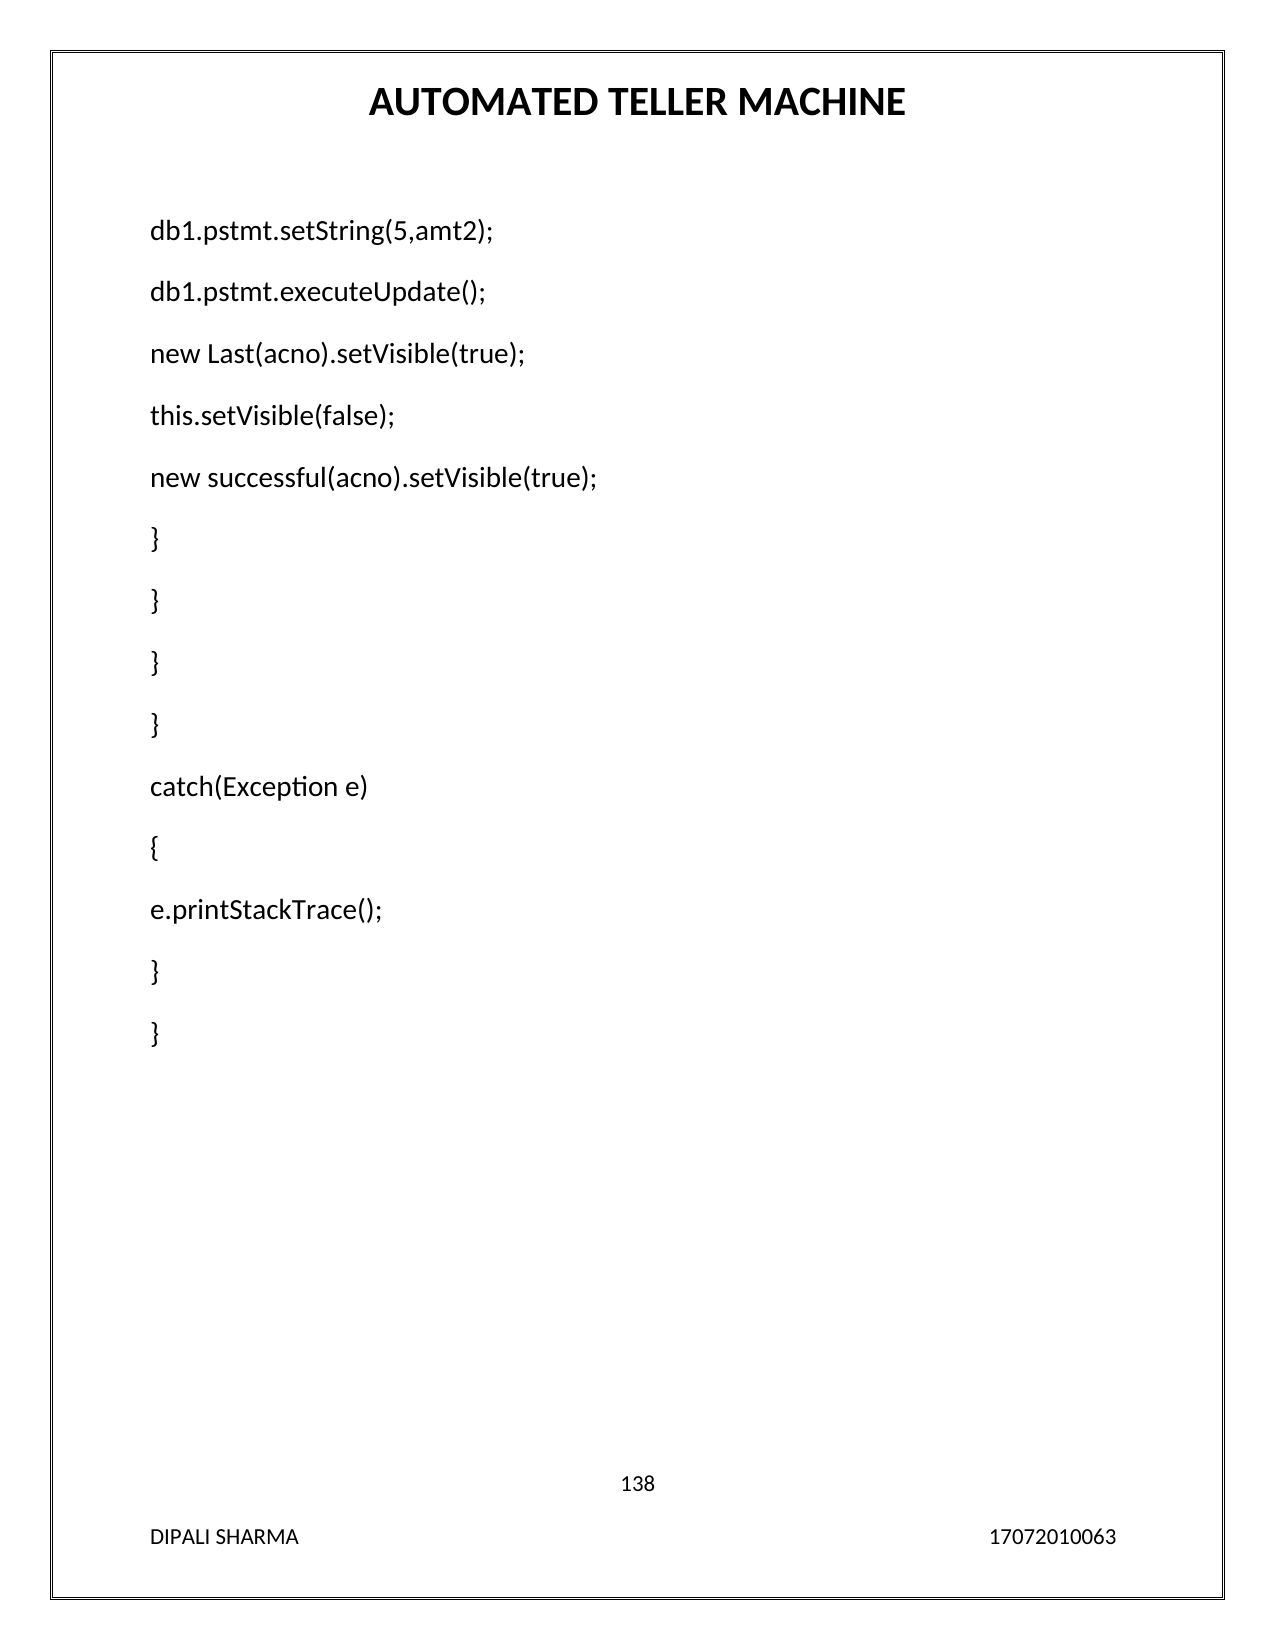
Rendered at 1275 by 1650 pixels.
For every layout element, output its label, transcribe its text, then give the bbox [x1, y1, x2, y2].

text catch(Exception e) [150, 768, 1125, 803]
text } [150, 1015, 1125, 1050]
text } [150, 521, 1125, 556]
text } [150, 953, 1125, 989]
text } [150, 582, 1125, 618]
text new successful(acno).setVisible(true); [150, 459, 1125, 494]
text db1.pstmt.setString(5,amt2); [150, 212, 1125, 247]
text new Last(acno).setVisible(true); [150, 335, 1125, 371]
text { [150, 829, 1125, 865]
text db1.pstmt.executeUpdate(); [150, 273, 1125, 309]
text } [150, 644, 1125, 680]
text this.setVisible(false); [150, 397, 1125, 433]
text e.printStackTrace(); [150, 891, 1125, 927]
text } [150, 706, 1125, 742]
